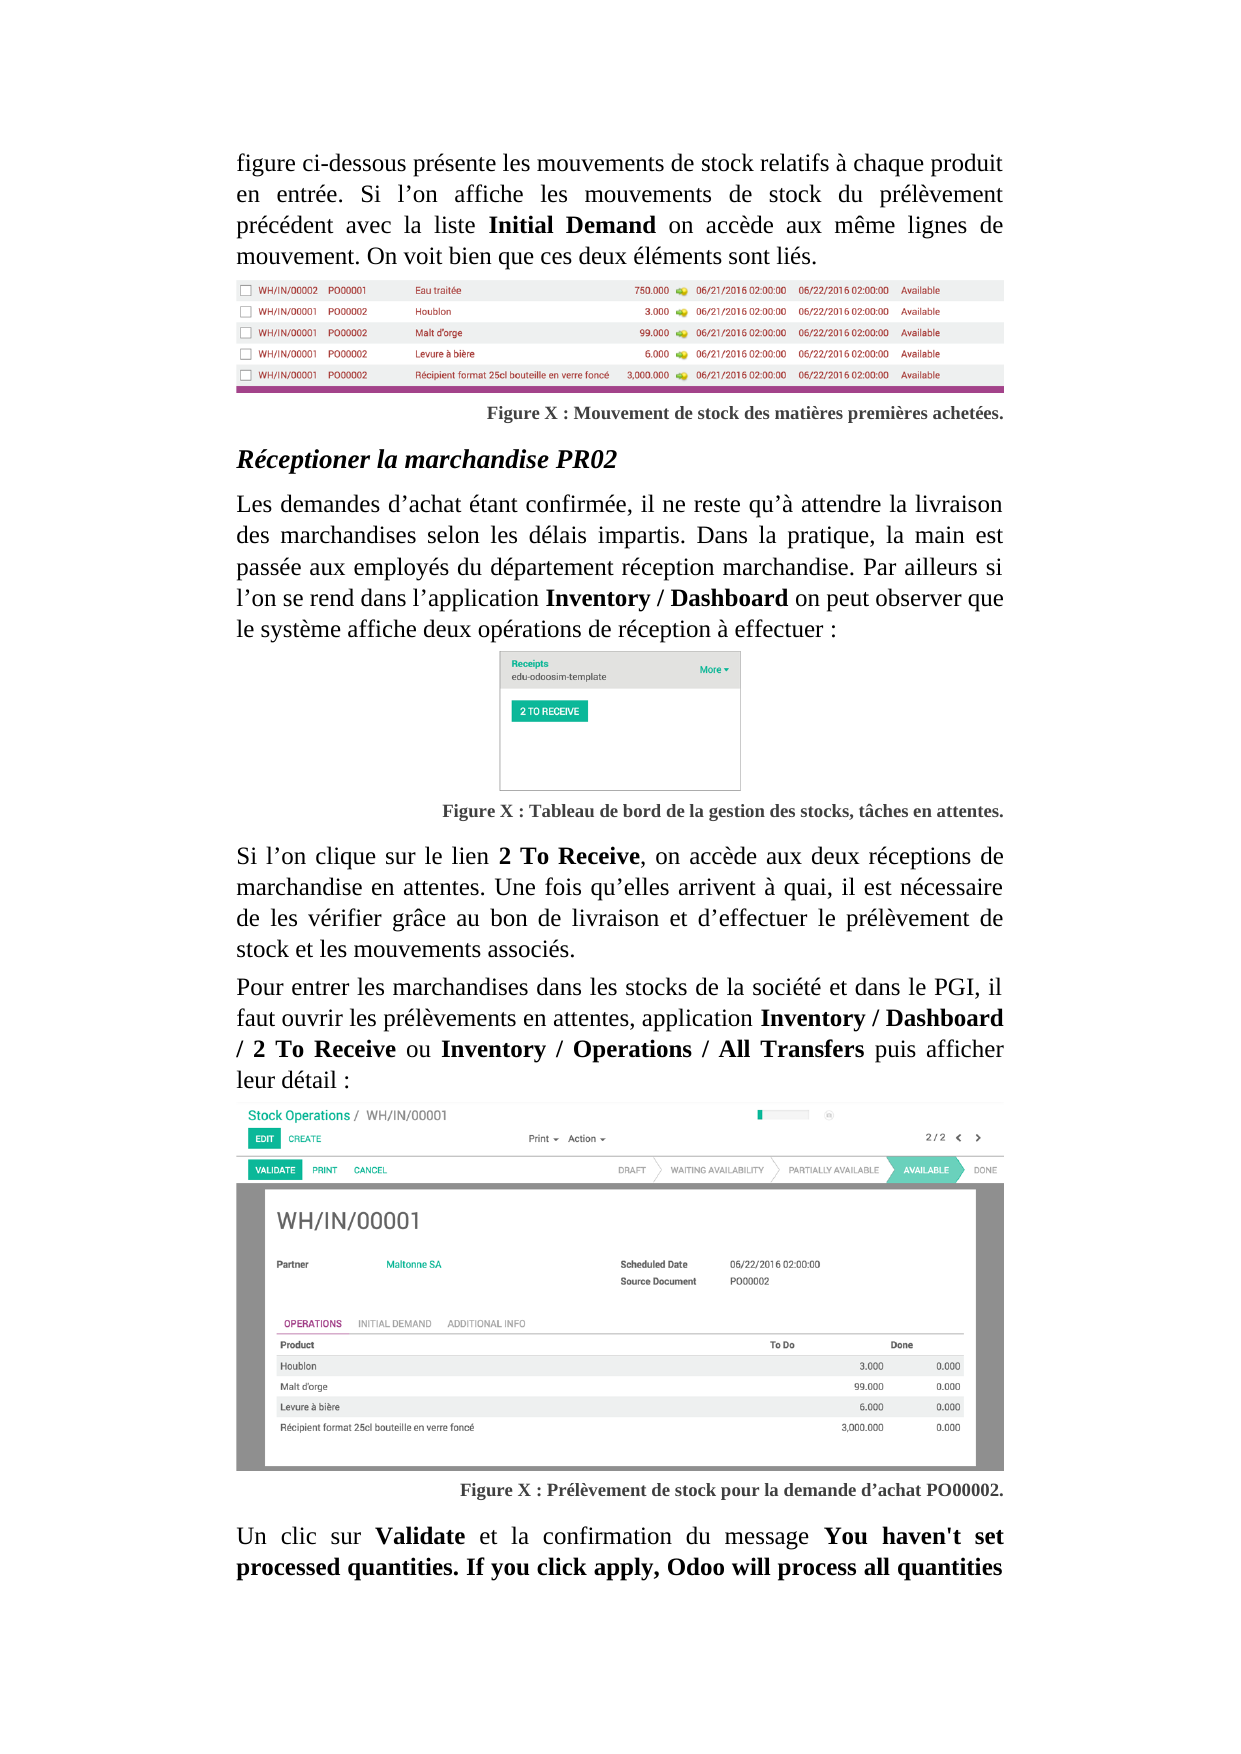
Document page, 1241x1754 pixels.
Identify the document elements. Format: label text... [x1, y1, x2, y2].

text Figure X : Prélèvement de stock pour la demande d’achat PO00002. [236, 1479, 1004, 1501]
picture [499, 651, 741, 791]
text Réceptioner la marchandise PR02 [236, 443, 1004, 475]
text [236, 148, 1004, 269]
text Pour entrer les marchandises dans les stocks de la société et dans le PGI, il faut ouvrir les prélèvements en attentes, application Inventory / Dashboard / 2 To Receive ou Inventory / Operations / All Transfers puis afficher leur détail : [236, 972, 1004, 1094]
text Figure X : Mouvement de stock des matières premières achetées. [236, 402, 1004, 423]
picture [236, 278, 1004, 393]
text Les demandes d’achat étant confirmée, il ne reste qu’à attendre la livraison des marchandises selon les délais impartis. Dans la pratique, la main est passée aux employés du département réception marchandise. Par ailleurs si l’on se rend dans l’application Inventory / Dashboard on peut observer que le système affiche deux opérations de réception à effectuer : [236, 489, 1004, 642]
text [236, 1521, 1004, 1581]
text Si l’on clique sur le lien 2 To Receive, on accède aux deux réceptions de marchandise en attentes. Une fois qu’elles arrivent à quai, il est nécessaire de les vérifier grâce au bon de livraison et d’effectuer le prélèvement de stock et les mouvements associés. [236, 841, 1004, 963]
picture [236, 1102, 1004, 1471]
text Figure X : Tableau de bord de la gestion des stocks, tâches en attentes. [236, 799, 1004, 821]
